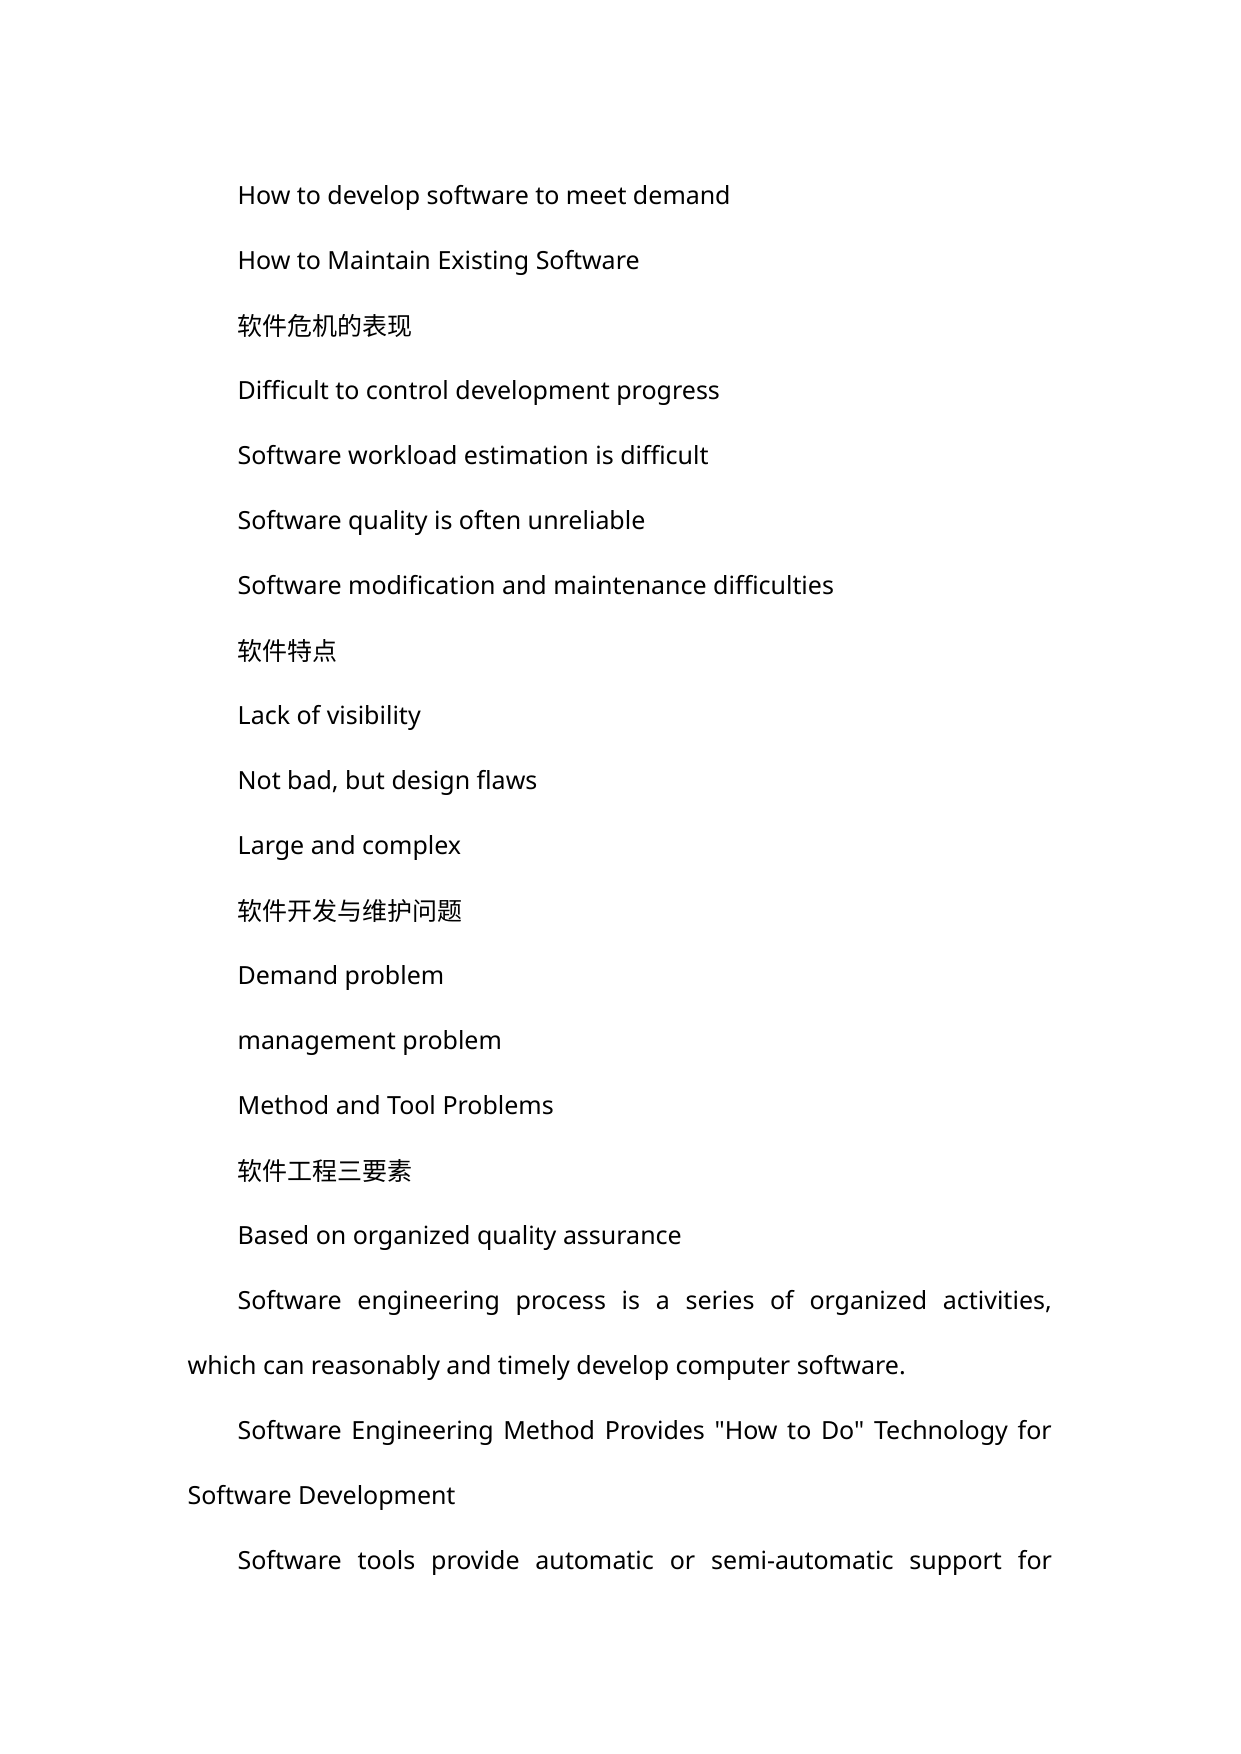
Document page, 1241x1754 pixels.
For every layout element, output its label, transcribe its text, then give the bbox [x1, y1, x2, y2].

text Large and complex [187, 812, 1053, 877]
text Demand problem [187, 942, 1053, 1007]
text management problem [187, 1007, 1053, 1072]
text 软件开发与维护问题 [187, 877, 1053, 942]
text How to Maintain Existing Software [187, 227, 1053, 292]
text 软件工程三要素 [187, 1137, 1053, 1202]
text 软件危机的表现 [187, 292, 1053, 357]
text Software workload estimation is difficult [187, 422, 1053, 487]
text Lack of visibility [187, 682, 1053, 747]
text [187, 1527, 1053, 1592]
text Software modification and maintenance difficulties [187, 552, 1053, 617]
text Not bad, but design flaws [187, 747, 1053, 812]
text Software Engineering Method Provides "How to Do" Technology for Software Development [187, 1397, 1053, 1527]
text Method and Tool Problems [187, 1072, 1053, 1137]
text Difficult to control development progress [187, 357, 1053, 422]
text How to develop software to meet demand [187, 162, 1053, 227]
text Software engineering process is a series of organized activities, which can reasonably and timely develop computer software. [187, 1267, 1053, 1397]
text Based on organized quality assurance [187, 1202, 1053, 1267]
text Software quality is often unreliable [187, 487, 1053, 552]
text 软件特点 [187, 617, 1053, 682]
